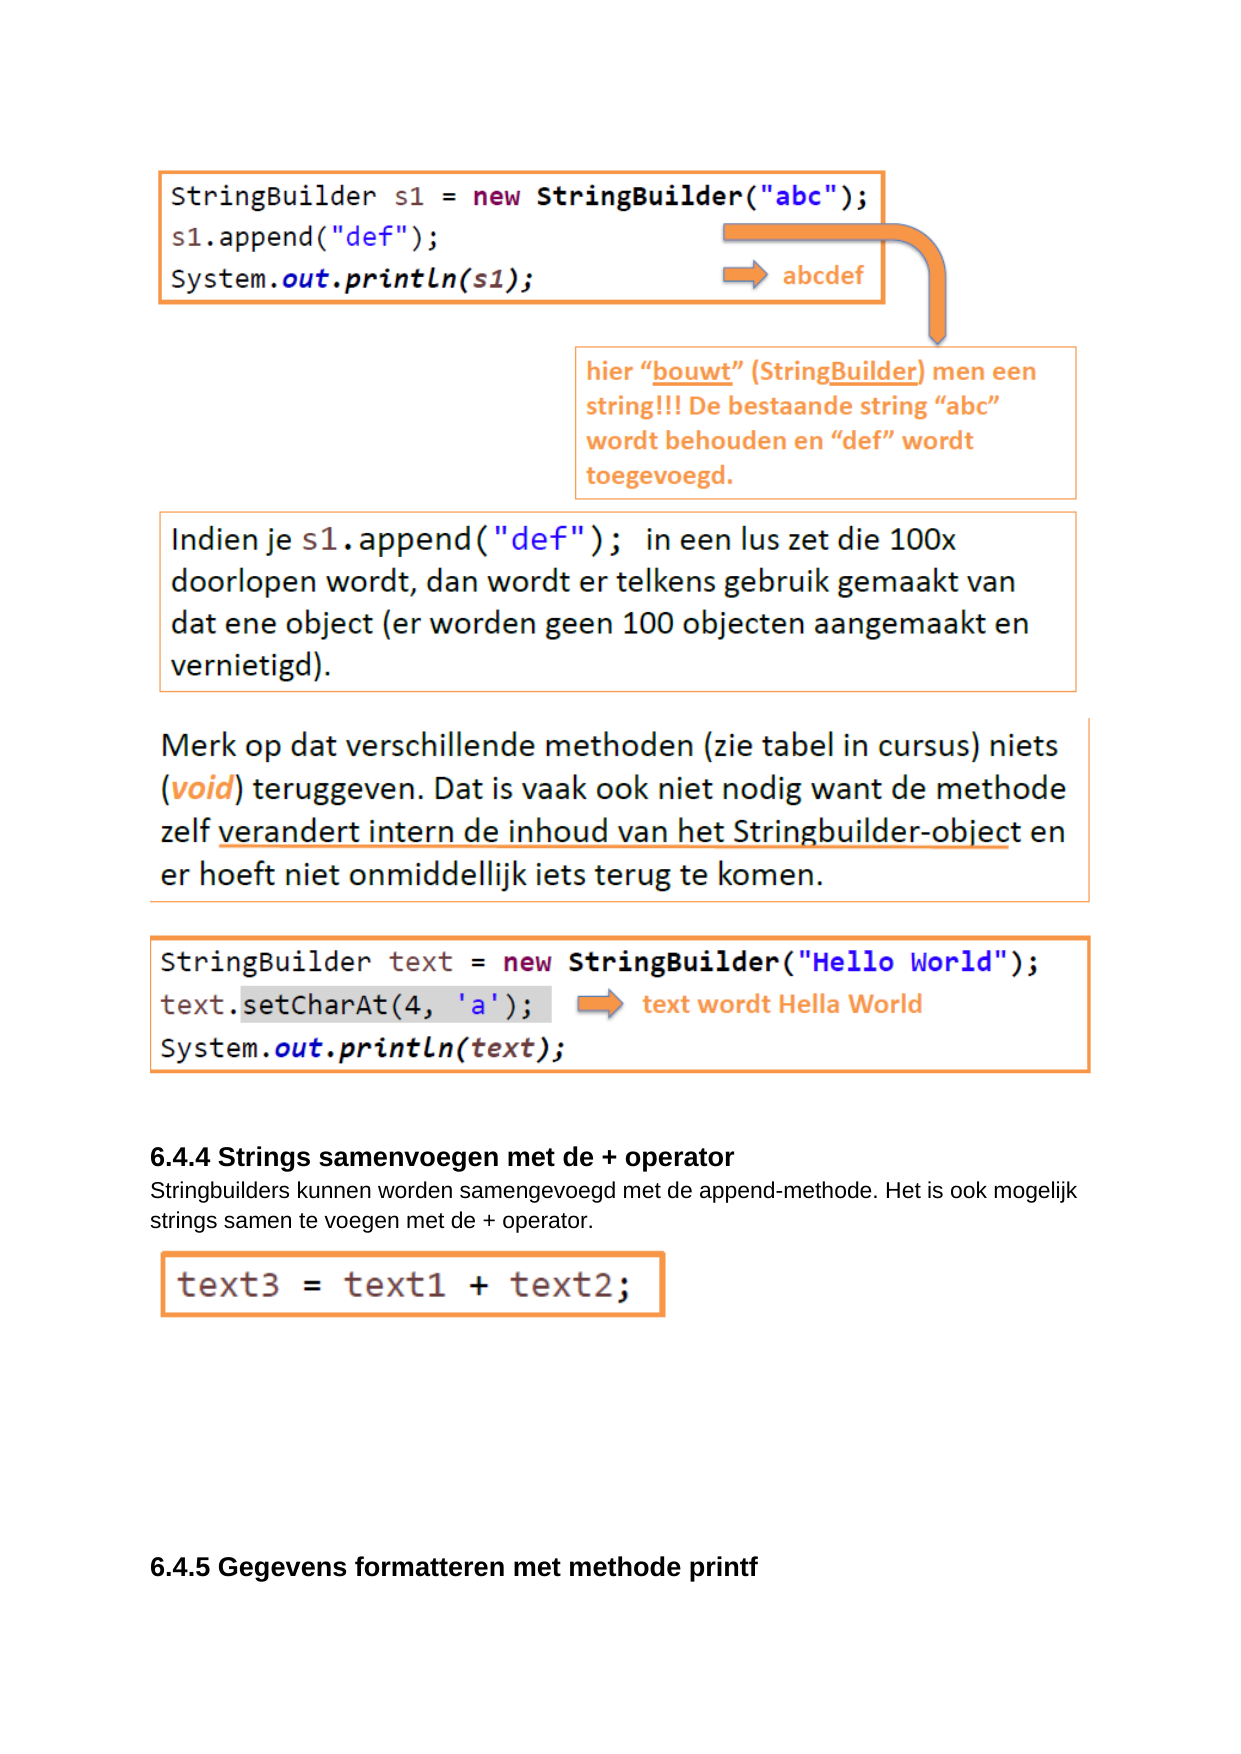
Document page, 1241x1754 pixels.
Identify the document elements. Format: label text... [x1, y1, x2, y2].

picture [150, 1237, 683, 1338]
picture [150, 150, 1091, 715]
picture [150, 718, 1091, 1077]
text 6.4.4 Strings samenvoegen met de + operator [150, 1141, 1090, 1172]
text Stringbuilders kunnen worden samengevoegd met de append-methode. Het is ook mogelijk strings samen te voegen met de + operator. [150, 1177, 1090, 1233]
text 6.4.5 Gegevens formatteren met methode printf [150, 1551, 1090, 1582]
